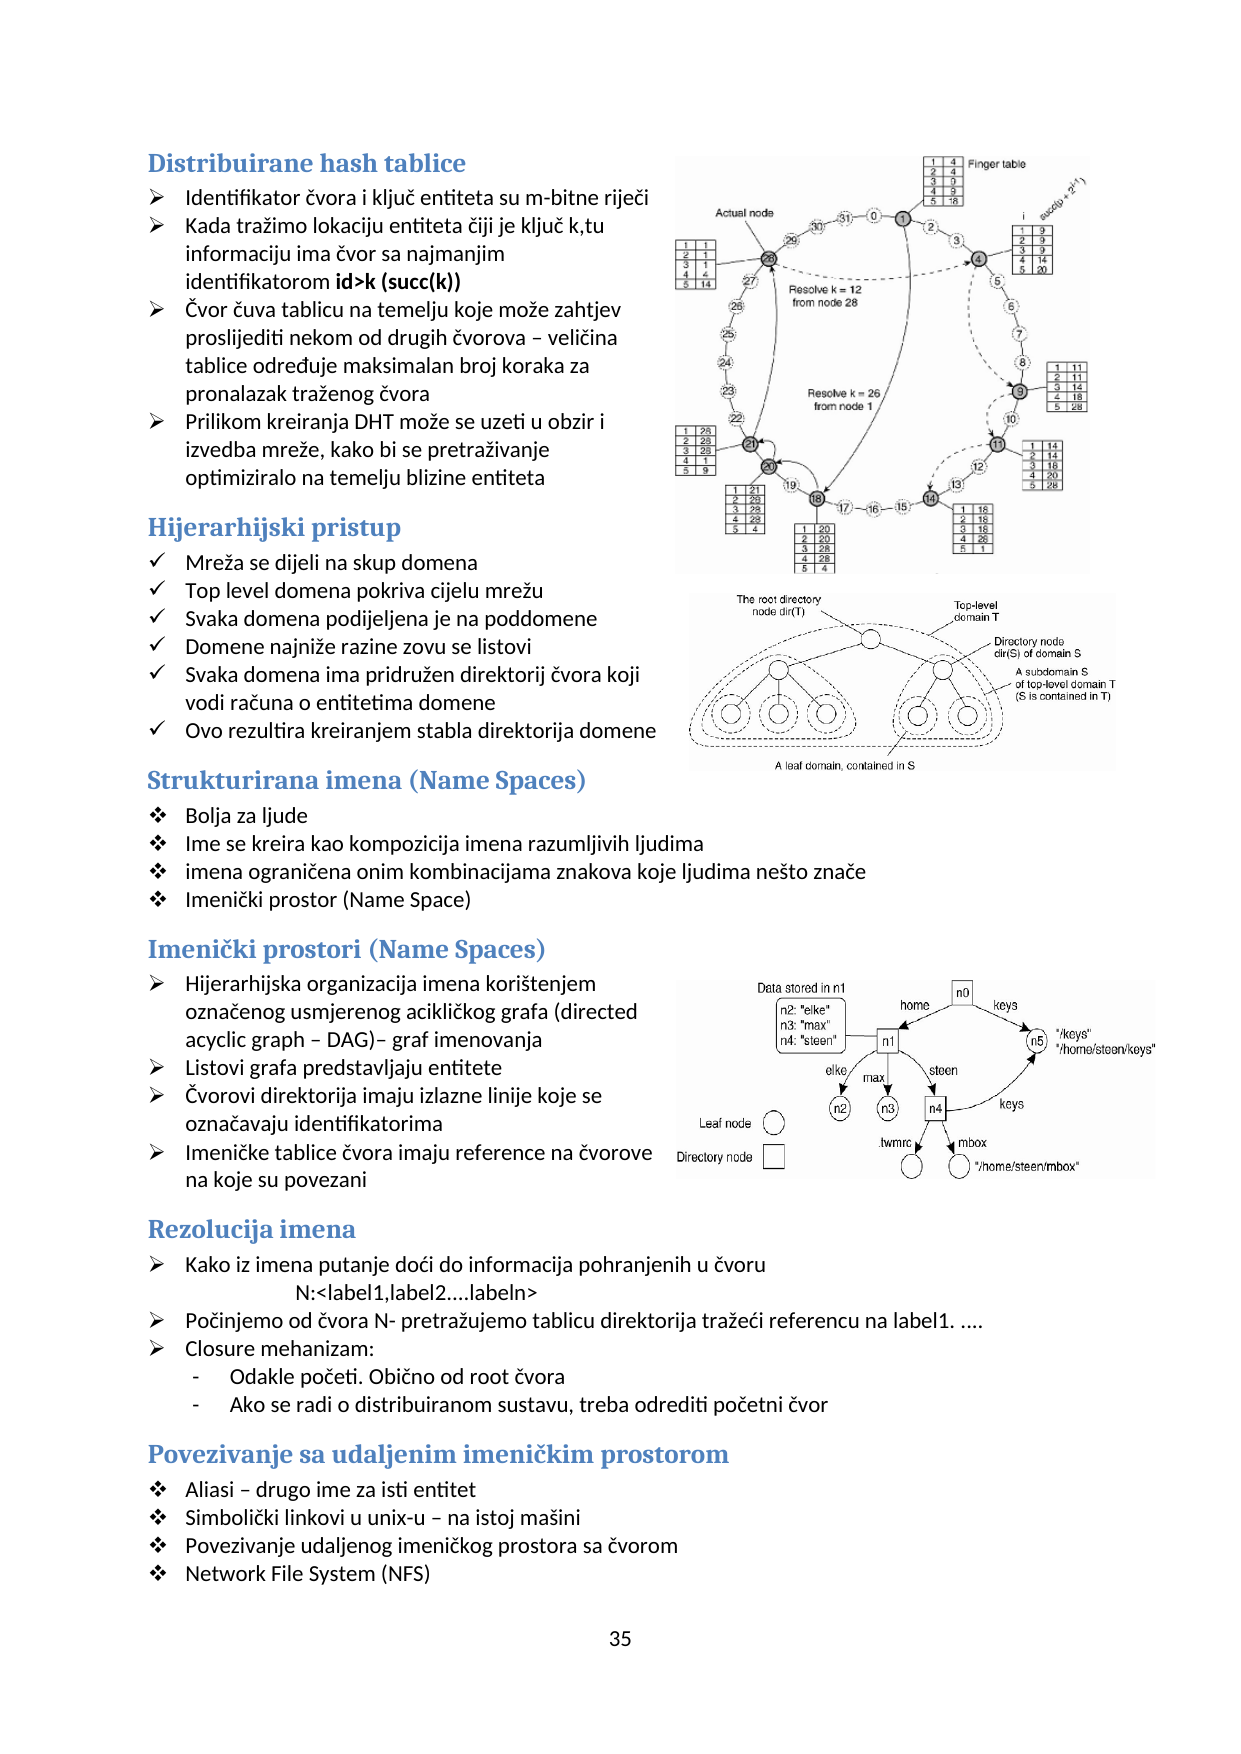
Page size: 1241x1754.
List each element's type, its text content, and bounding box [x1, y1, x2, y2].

list Hijerarhijska organizacija imena korištenjem označenog usmjerenog acikličkog grafa (directed acyclic graph – DAG)– graf imenovanja [148, 969, 1093, 1053]
list Imenički prostor (Name Space) [148, 885, 1093, 913]
list Kada tražimo lokaciju entiteta čiji je ključ k,tu informaciju ima čvor sa najmanjim identifikatorom id>k (succ(k)) [148, 211, 673, 295]
list Domene najniže razine zovu se listovi [148, 632, 686, 660]
list Počinjemo od čvora N- pretražujemo tablicu direktorija tražeći referencu na label1. .... [148, 1306, 1093, 1334]
list Čvorovi direktorija imaju izlazne linije koje se označavaju identifikatorima [148, 1082, 673, 1138]
list Closure mehanizam: [148, 1334, 1093, 1362]
list Čvor čuva tablicu na temelju koje može zahtjev proslijediti nekom od drugih čvorova – veličina tablice određuje maksimalan broj koraka za pronalazak traženog čvora [148, 295, 673, 407]
list Network File System (NFS) [148, 1559, 1093, 1587]
list Top level domena pokriva cijelu mrežu [148, 576, 1093, 604]
list Listovi grafa predstavljaju entitete [148, 1053, 673, 1082]
list Odakle početi. Obično od root čvora [192, 1362, 1093, 1390]
subtitle Strukturirana imena (Name Spaces) [148, 765, 1093, 796]
list Simbolički linkovi u unix-u – na istoj mašini [148, 1503, 1093, 1531]
list Ime se kreira kao kompozicija imena razumljivih ljudima [148, 829, 1093, 857]
list Kako iz imena putanje doći do informacija pohranjenih u čvoru [148, 1250, 1093, 1278]
subtitle Distribuirane hash tablice [148, 148, 1093, 179]
subtitle Rezolucija imena [148, 1214, 1093, 1246]
list Prilikom kreiranja DHT može se uzeti u obzir i izvedba mreže, kako bi se pretraživanje optimiziralo na temelju blizine entiteta [148, 407, 673, 492]
list Identifikator čvora i ključ entiteta su m-bitne riječi [148, 183, 673, 211]
list Mreža se dijeli na skup domena [148, 548, 1093, 576]
list Ako se radi o distribuiranom sustavu, treba odrediti početni čvor [192, 1390, 1093, 1418]
list Imeničke tablice čvora imaju reference na čvorove na koje su povezani [148, 1138, 673, 1194]
text N:<label1,label2....labeln> [221, 1278, 1093, 1306]
subtitle Povezivanje sa udaljenim imeničkim prostorom [148, 1439, 1093, 1470]
subtitle Hijerarhijski pristup [148, 512, 673, 543]
subtitle Imenički prostori (Name Spaces) [148, 934, 1093, 965]
list Ovo rezultira kreiranjem stabla direktorija domene [148, 716, 686, 744]
list imena ograničena onim kombinacijama znakova koje ljudima nešto znače [148, 857, 1093, 885]
list Bolja za ljude [148, 801, 1093, 829]
list Povezivanje udaljenog imeničkog prostora sa čvorom [148, 1531, 1093, 1559]
list Aliasi – drugo ime za isti entitet [148, 1475, 1093, 1503]
list Svaka domena podijeljena je na poddomene [148, 604, 686, 632]
list Svaka domena ima pridružen direktorij čvora koji vodi računa o entitetima domene [148, 660, 686, 716]
